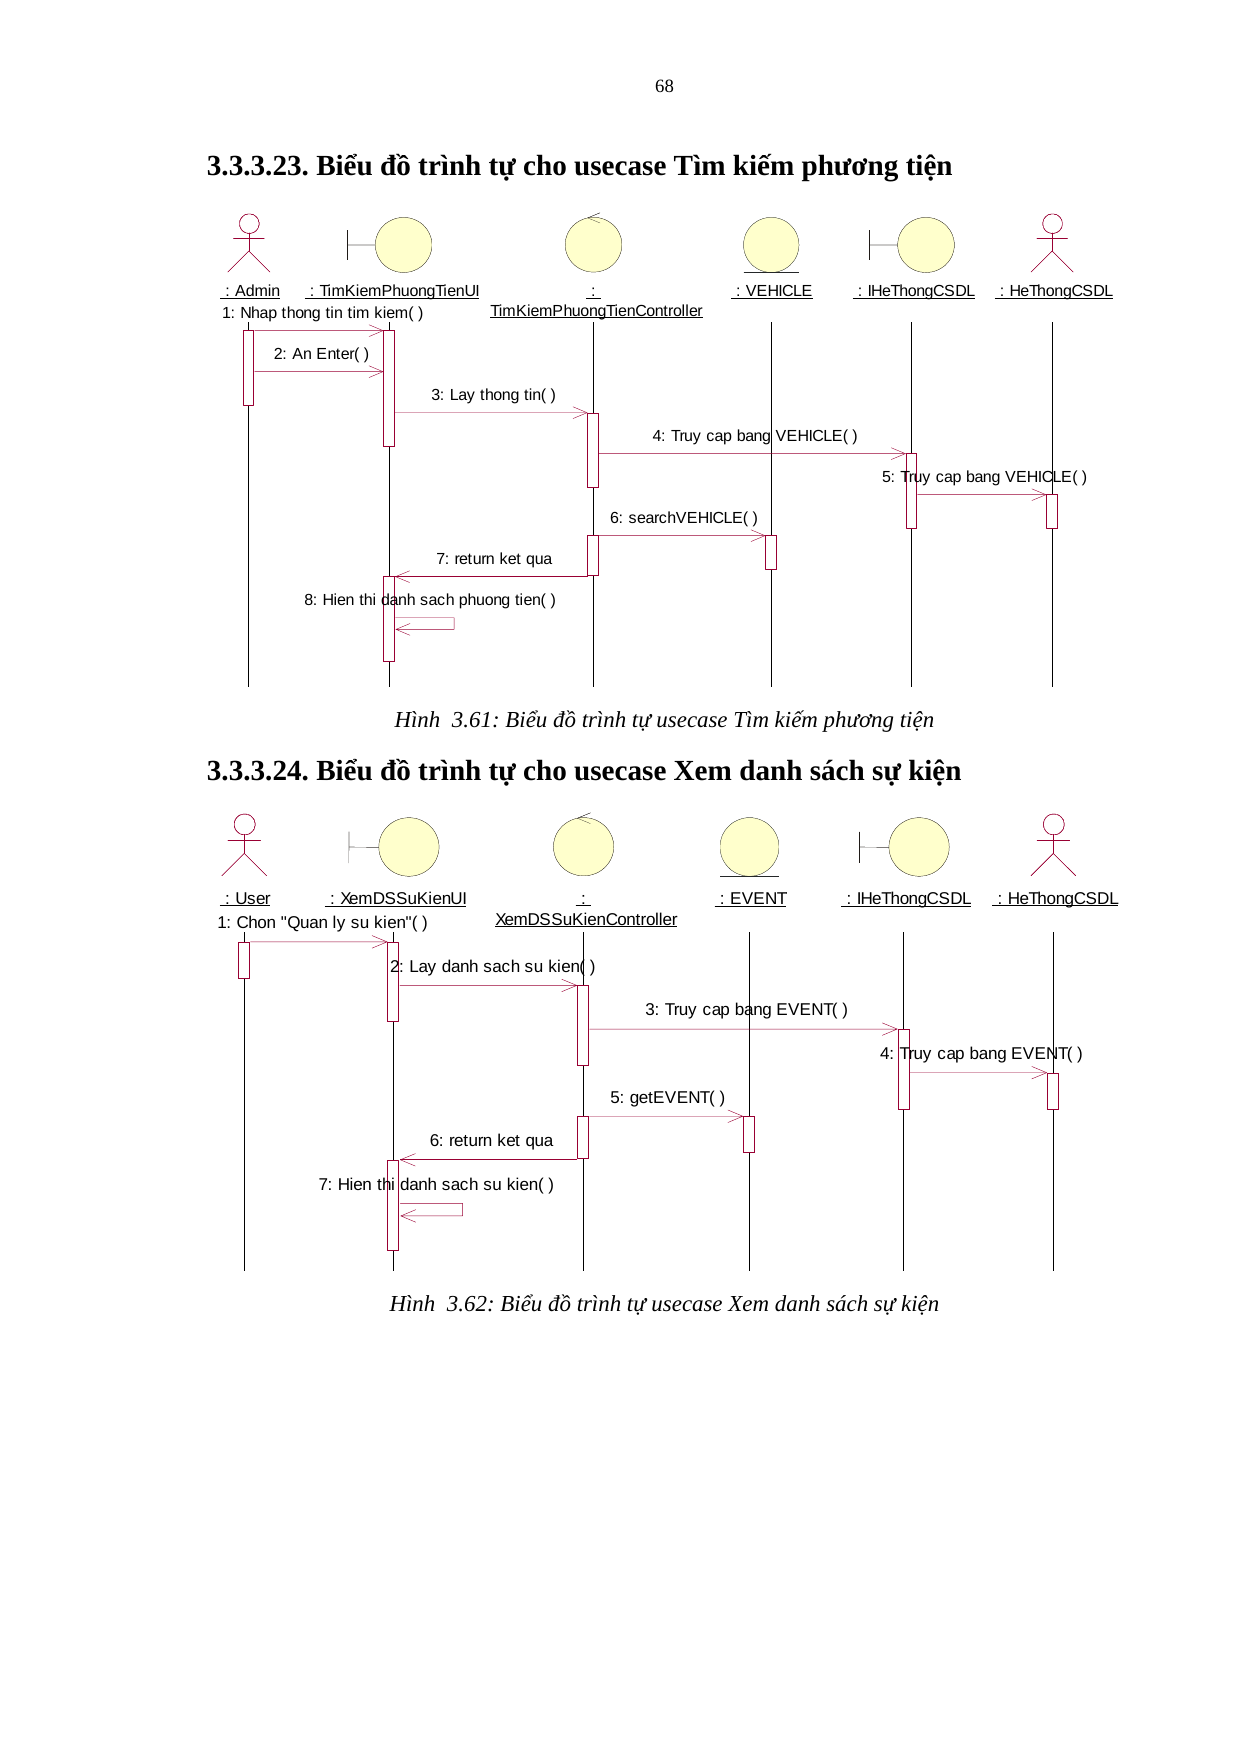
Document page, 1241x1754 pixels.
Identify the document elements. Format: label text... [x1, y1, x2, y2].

subtitle 3.3.3.24. Biểu đồ trình tự cho usecase Xem danh sách sự kiện [207, 753, 1122, 786]
subtitle 3.3.3.23. Biểu đồ trình tự cho usecase Tìm kiếm phương tiện [207, 148, 1122, 181]
